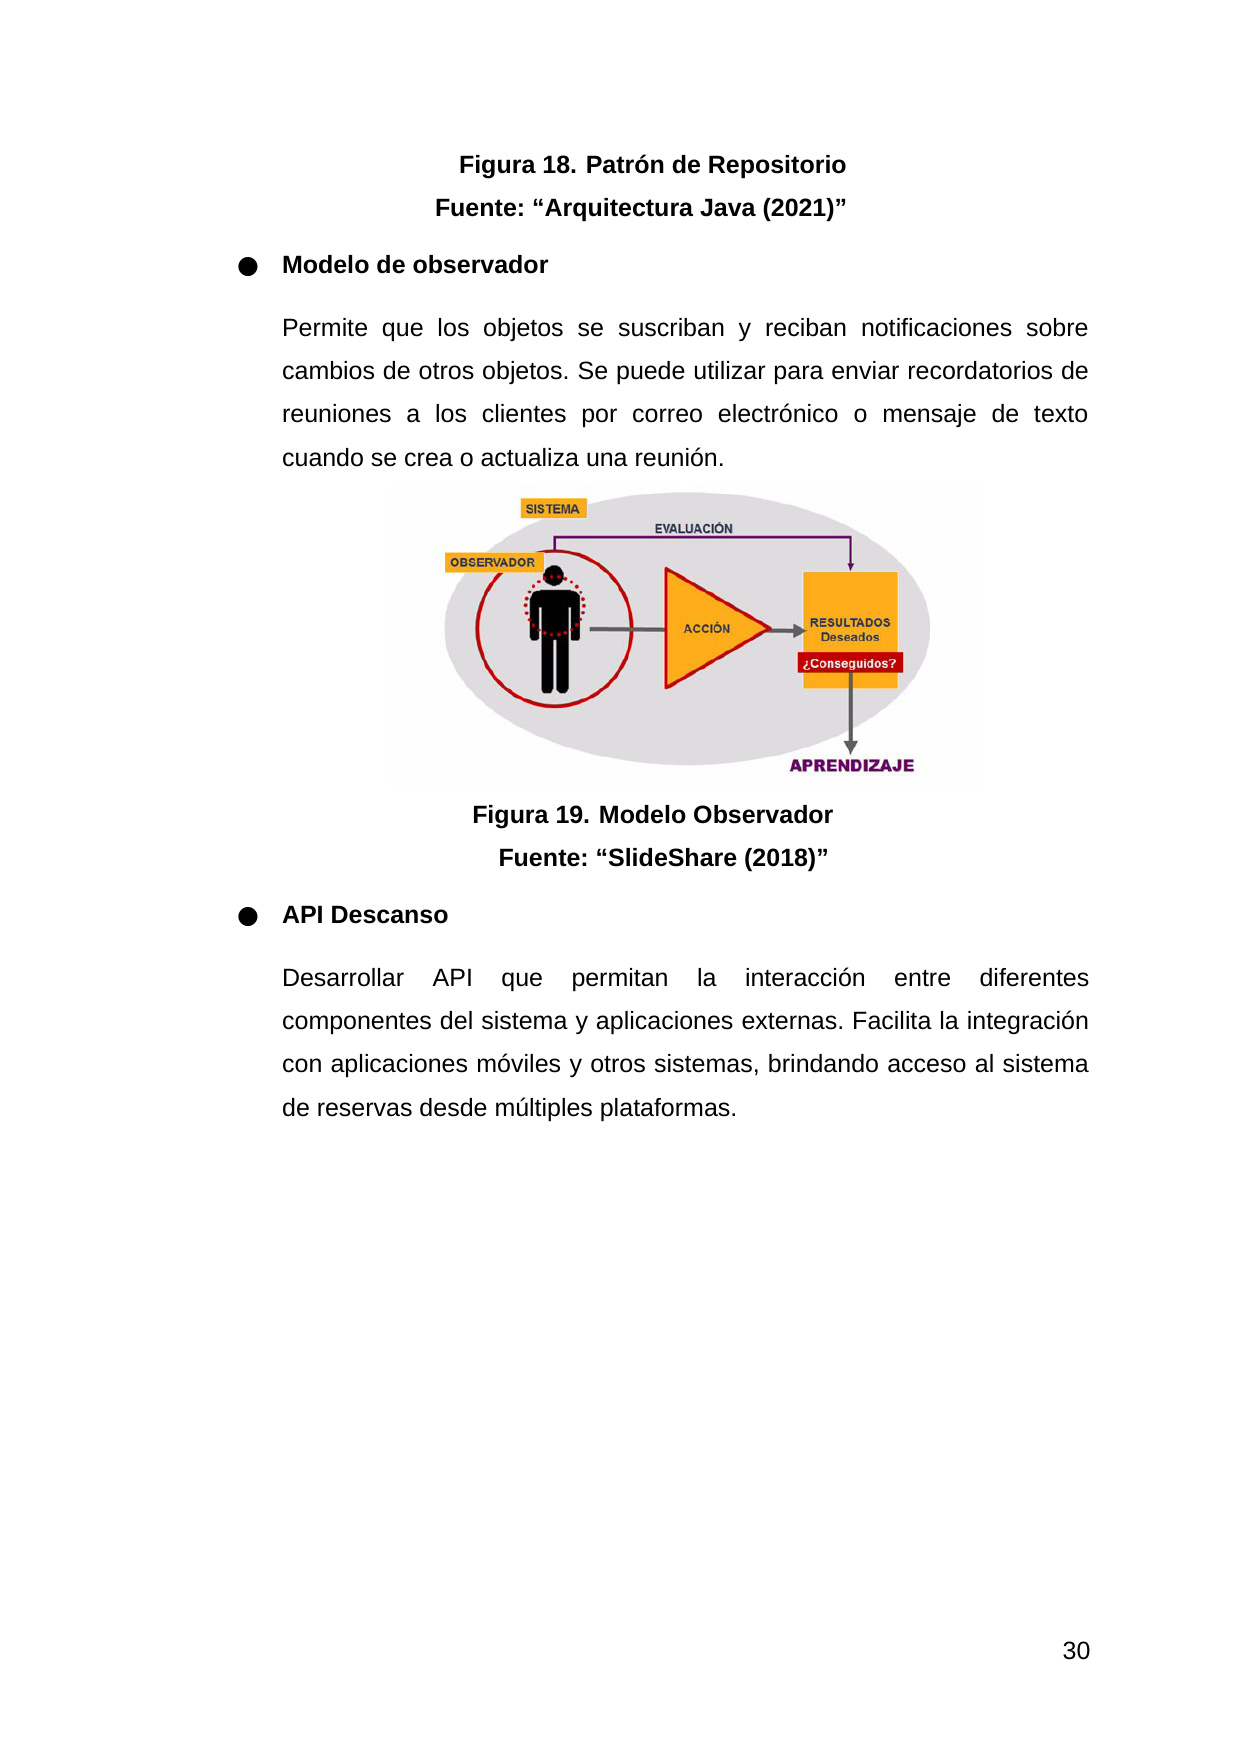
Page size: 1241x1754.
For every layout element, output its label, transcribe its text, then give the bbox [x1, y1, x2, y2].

list API Descanso [237, 886, 1090, 938]
list Modelo de observador [237, 236, 1090, 287]
text Modelo Observador [274, 800, 1090, 829]
text Permite que los objetos se suscriban y reciban notificaciones sobre cambios de otros objetos. Se puede utilizar para enviar recordatorios de reuniones a los clientes por correo electrónico o mensaje de texto cuando se crea o actualiza una reunión. [282, 313, 1090, 471]
text Patrón de Repositorio [274, 150, 1090, 179]
text Fuente: “SlideShare (2018)” [237, 843, 1090, 872]
text Fuente: “Arquitectura Java (2021)” [192, 193, 1090, 222]
text Desarrollar API que permitan la interacción entre diferentes componentes del sistema y aplicaciones externas. Facilita la integración con aplicaciones móviles y otros sistemas, brindando acceso al sistema de reservas desde múltiples plataformas. [282, 963, 1090, 1121]
picture [388, 485, 984, 786]
